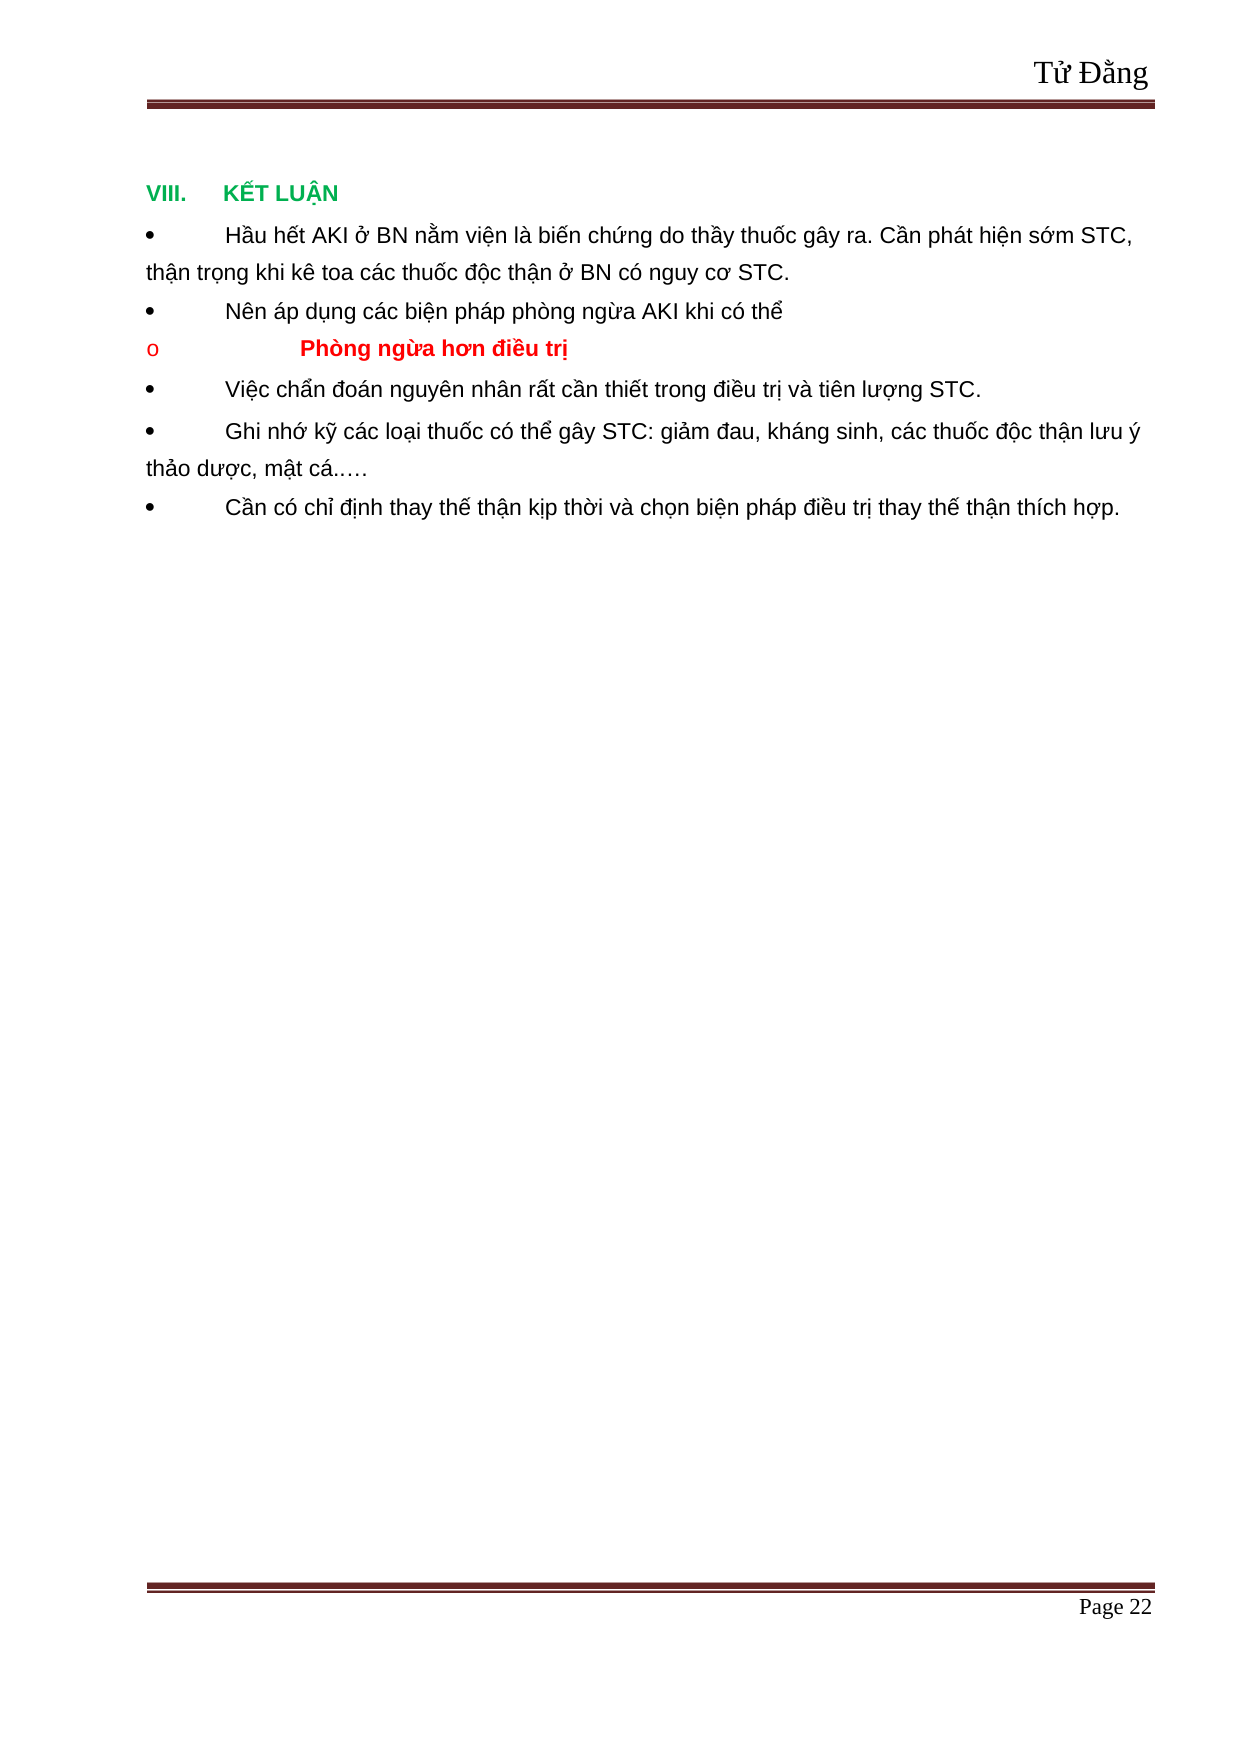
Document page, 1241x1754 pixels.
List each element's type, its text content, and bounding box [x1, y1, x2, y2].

text Tử Đằng [1033, 54, 1152, 91]
list Ghi nhớ kỹ các loại thuốc có thể gây STC: giảm đau, kháng sinh, các thuốc độc thận lưu ý thảo dược, mật cá..… [146, 418, 1152, 482]
text VIII. KẾT LUẬN [146, 180, 1152, 206]
list Nên áp dụng các biện pháp phòng ngừa AKI khi có thể [146, 298, 1152, 324]
list Hầu hết AKI ở BN nằm viện là biến chứng do thầy thuốc gây ra. Cần phát hiện sớm STC, thận trọng khi kê toa các thuốc độc thận ở BN có nguy cơ STC. [146, 222, 1152, 285]
list Phòng ngừa hơn điều trị [146, 335, 1152, 363]
picture [147, 99, 1155, 109]
list Cần có chỉ định thay thế thận kịp thời và chọn biện pháp điều trị thay thế thận thích hợp. [146, 494, 1152, 520]
list Việc chẩn đoán nguyên nhân rất cần thiết trong điều trị và tiên lượng STC. [146, 376, 1152, 403]
text Page 22 [146, 1593, 1152, 1620]
picture [147, 1582, 1155, 1589]
